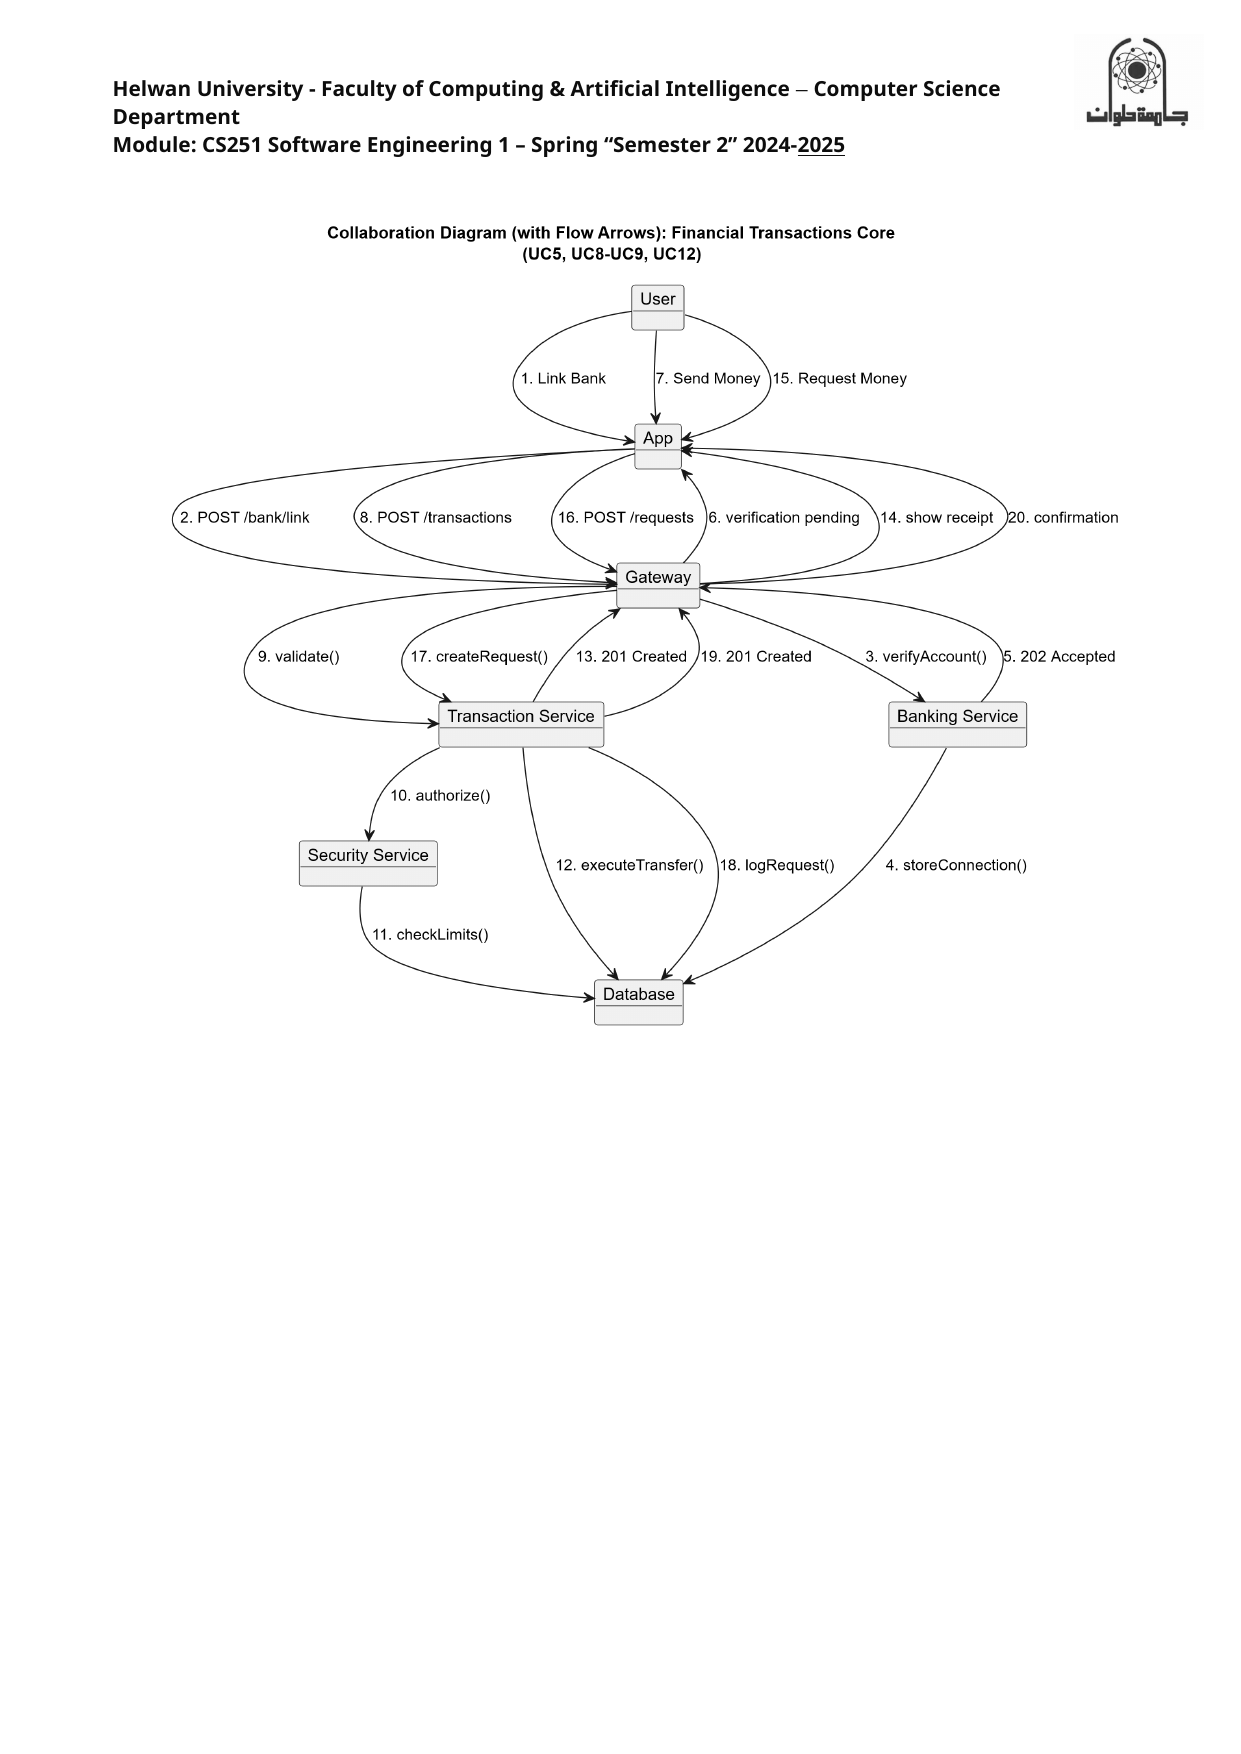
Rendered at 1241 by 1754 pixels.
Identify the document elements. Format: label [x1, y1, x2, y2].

picture [112, 209, 1128, 1031]
